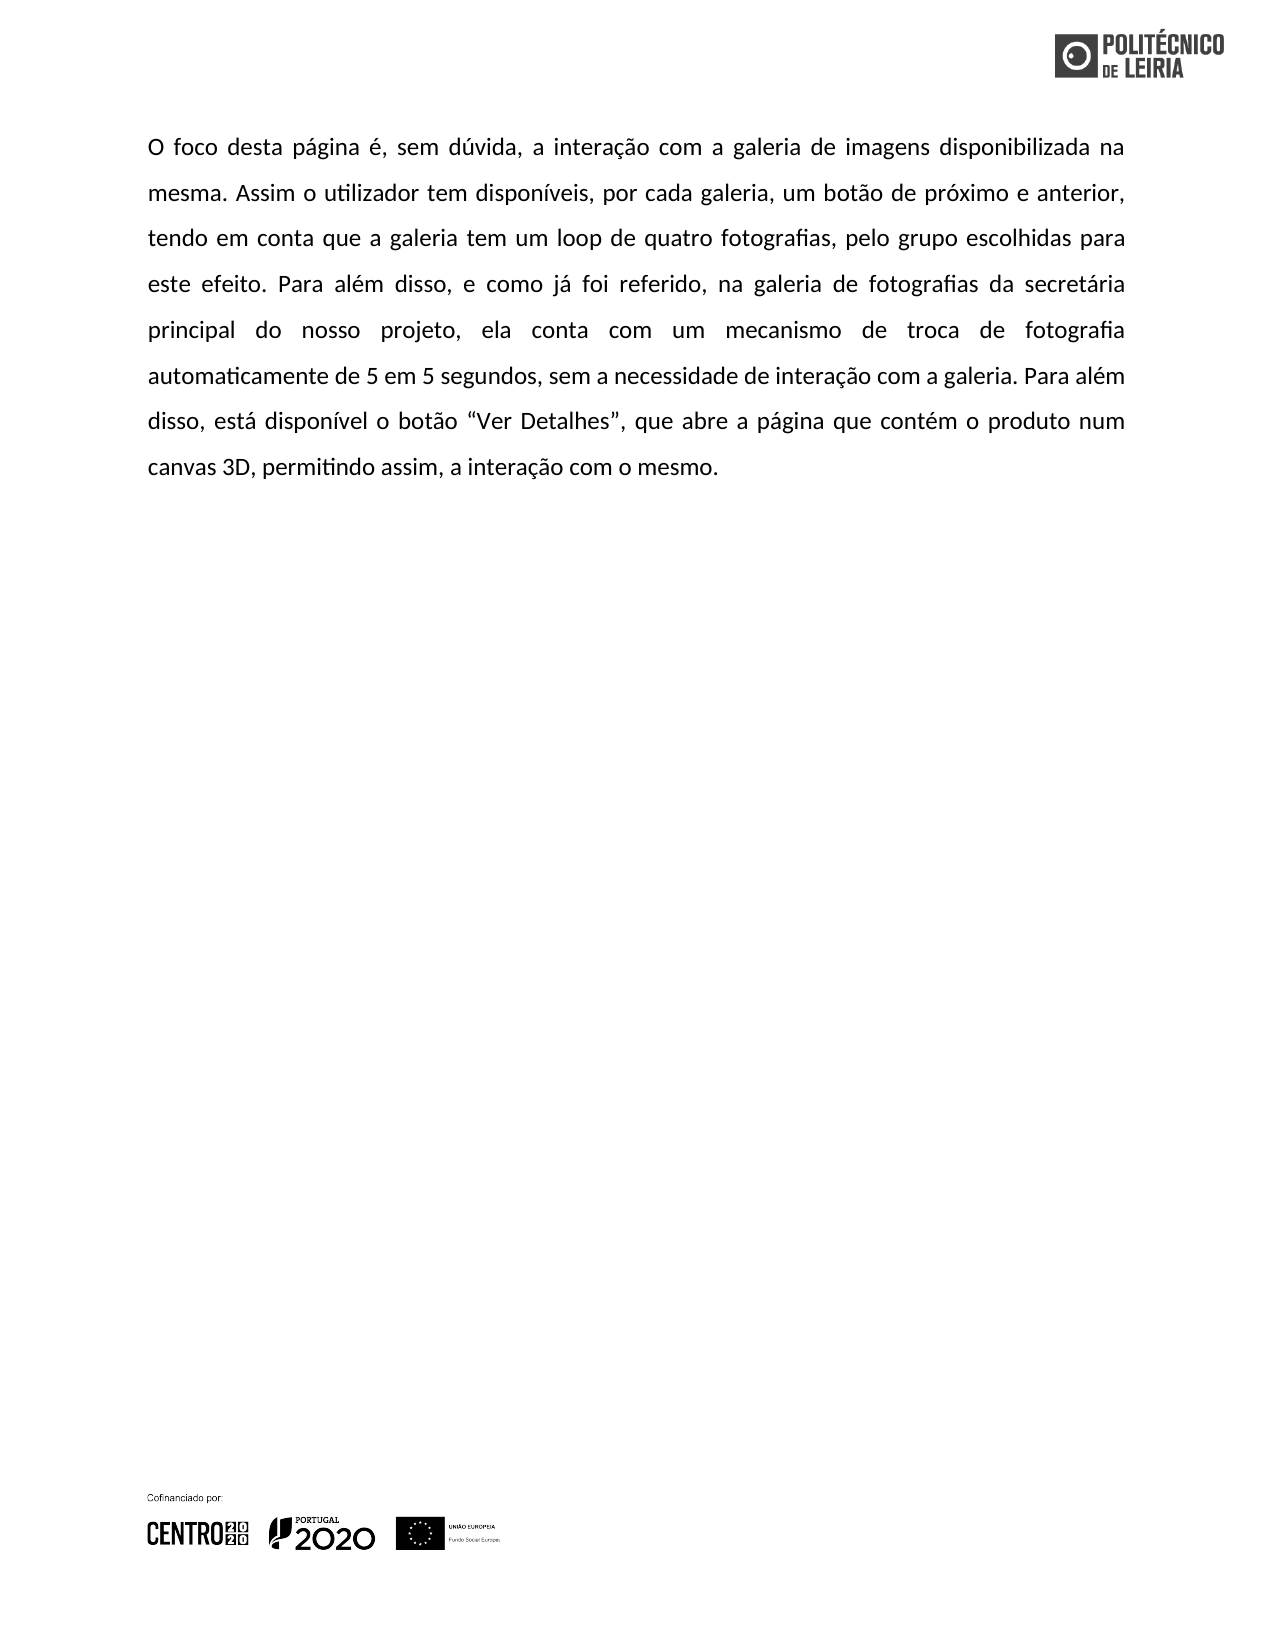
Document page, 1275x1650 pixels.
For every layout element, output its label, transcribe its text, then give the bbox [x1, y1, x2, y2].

picture [147, 1494, 500, 1550]
picture [1053, 26, 1225, 80]
text O foco desta página é, sem dúvida, a interação com a galeria de imagens disponibilizada na mesma. Assim o utilizador tem disponíveis, por cada galeria, um botão de próximo e anterior, tendo em conta que a galeria tem um loop de quatro fotografias, pelo grupo escolhidas para este efeito. Para além disso, e como já foi referido, na galeria de fotografias da secretária principal do nosso projeto, ela conta com um mecanismo de troca de fotografia automaticamente de 5 em 5 segundos, sem a necessidade de interação com a galeria. Para além disso, está disponível o botão “Ver Detalhes”, que abre a página que contém o produto num canvas 3D, permitindo assim, a interação com o mesmo. [148, 131, 1127, 482]
